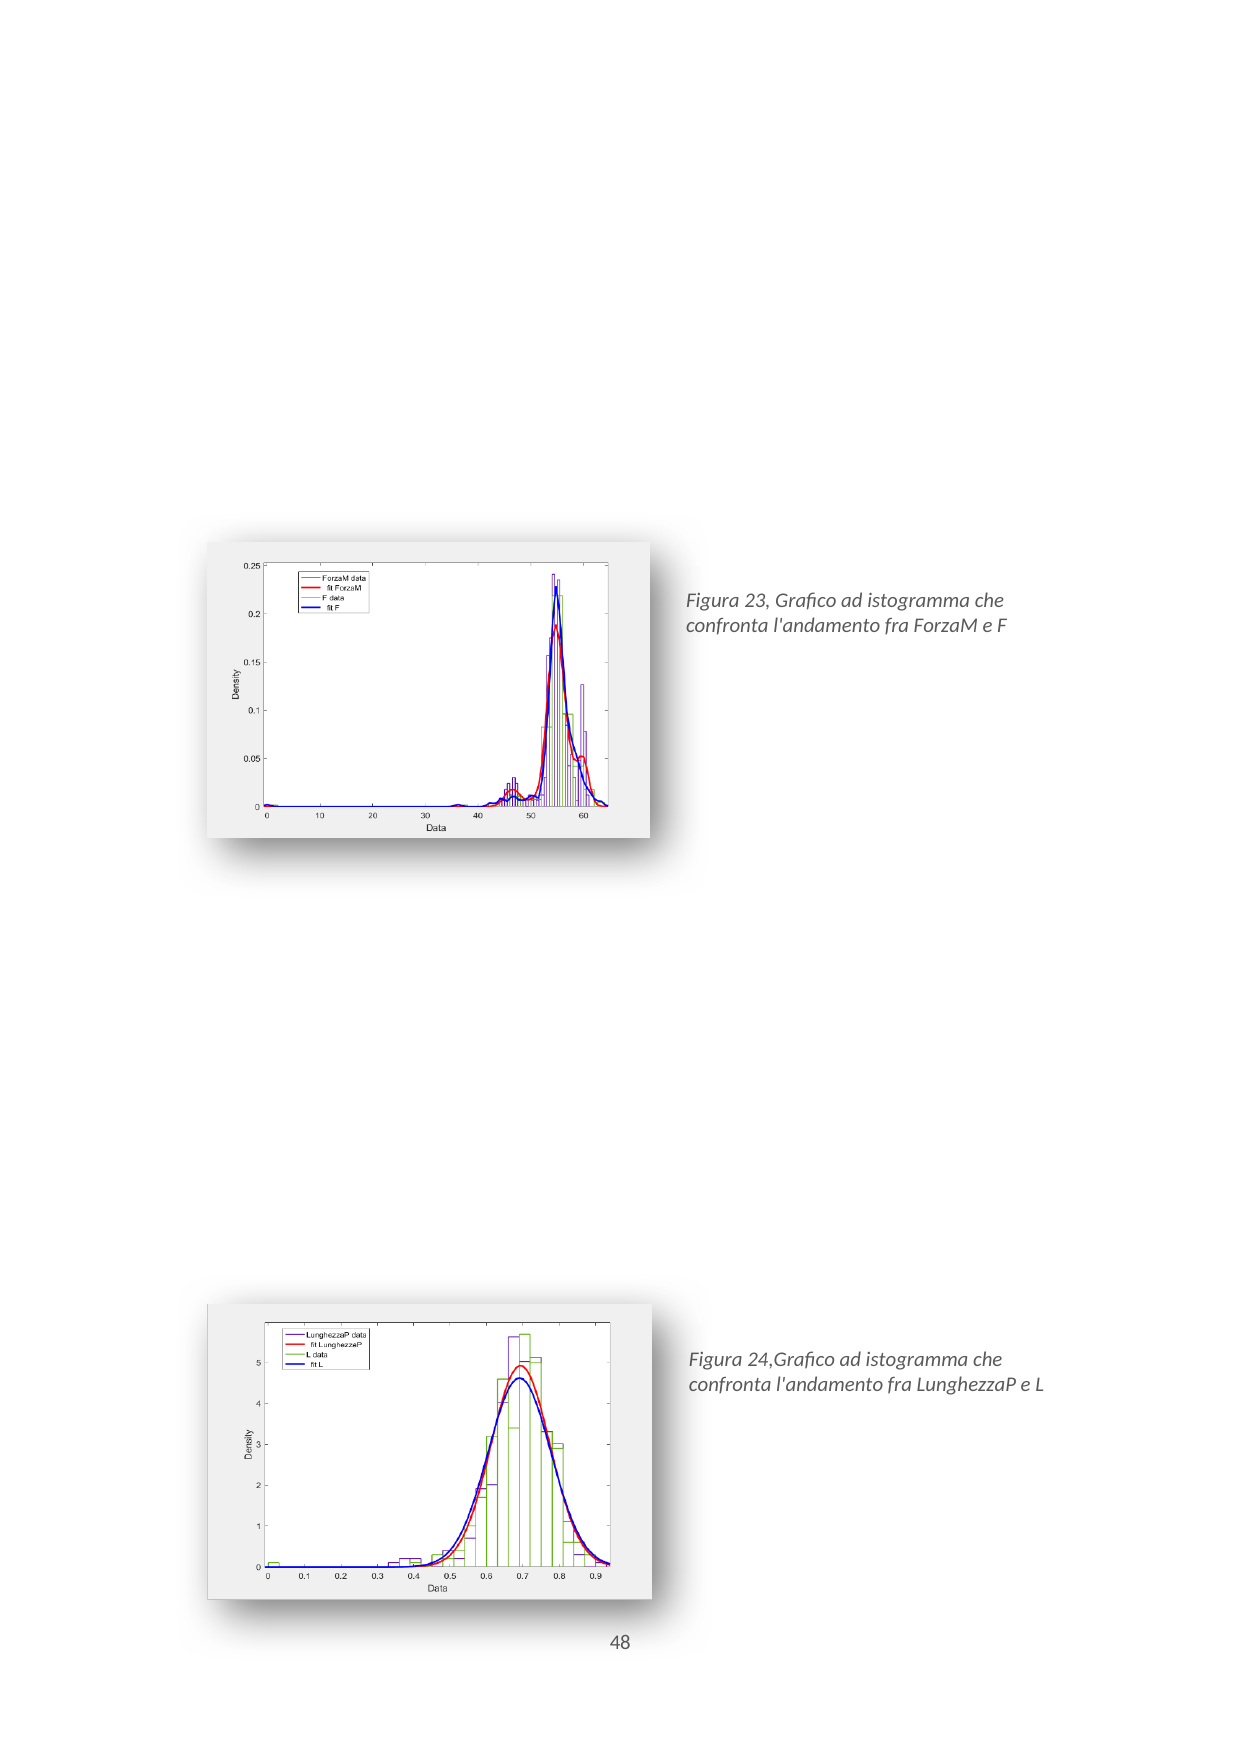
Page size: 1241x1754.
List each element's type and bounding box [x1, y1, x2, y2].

picture [207, 1304, 652, 1600]
picture [207, 542, 650, 838]
